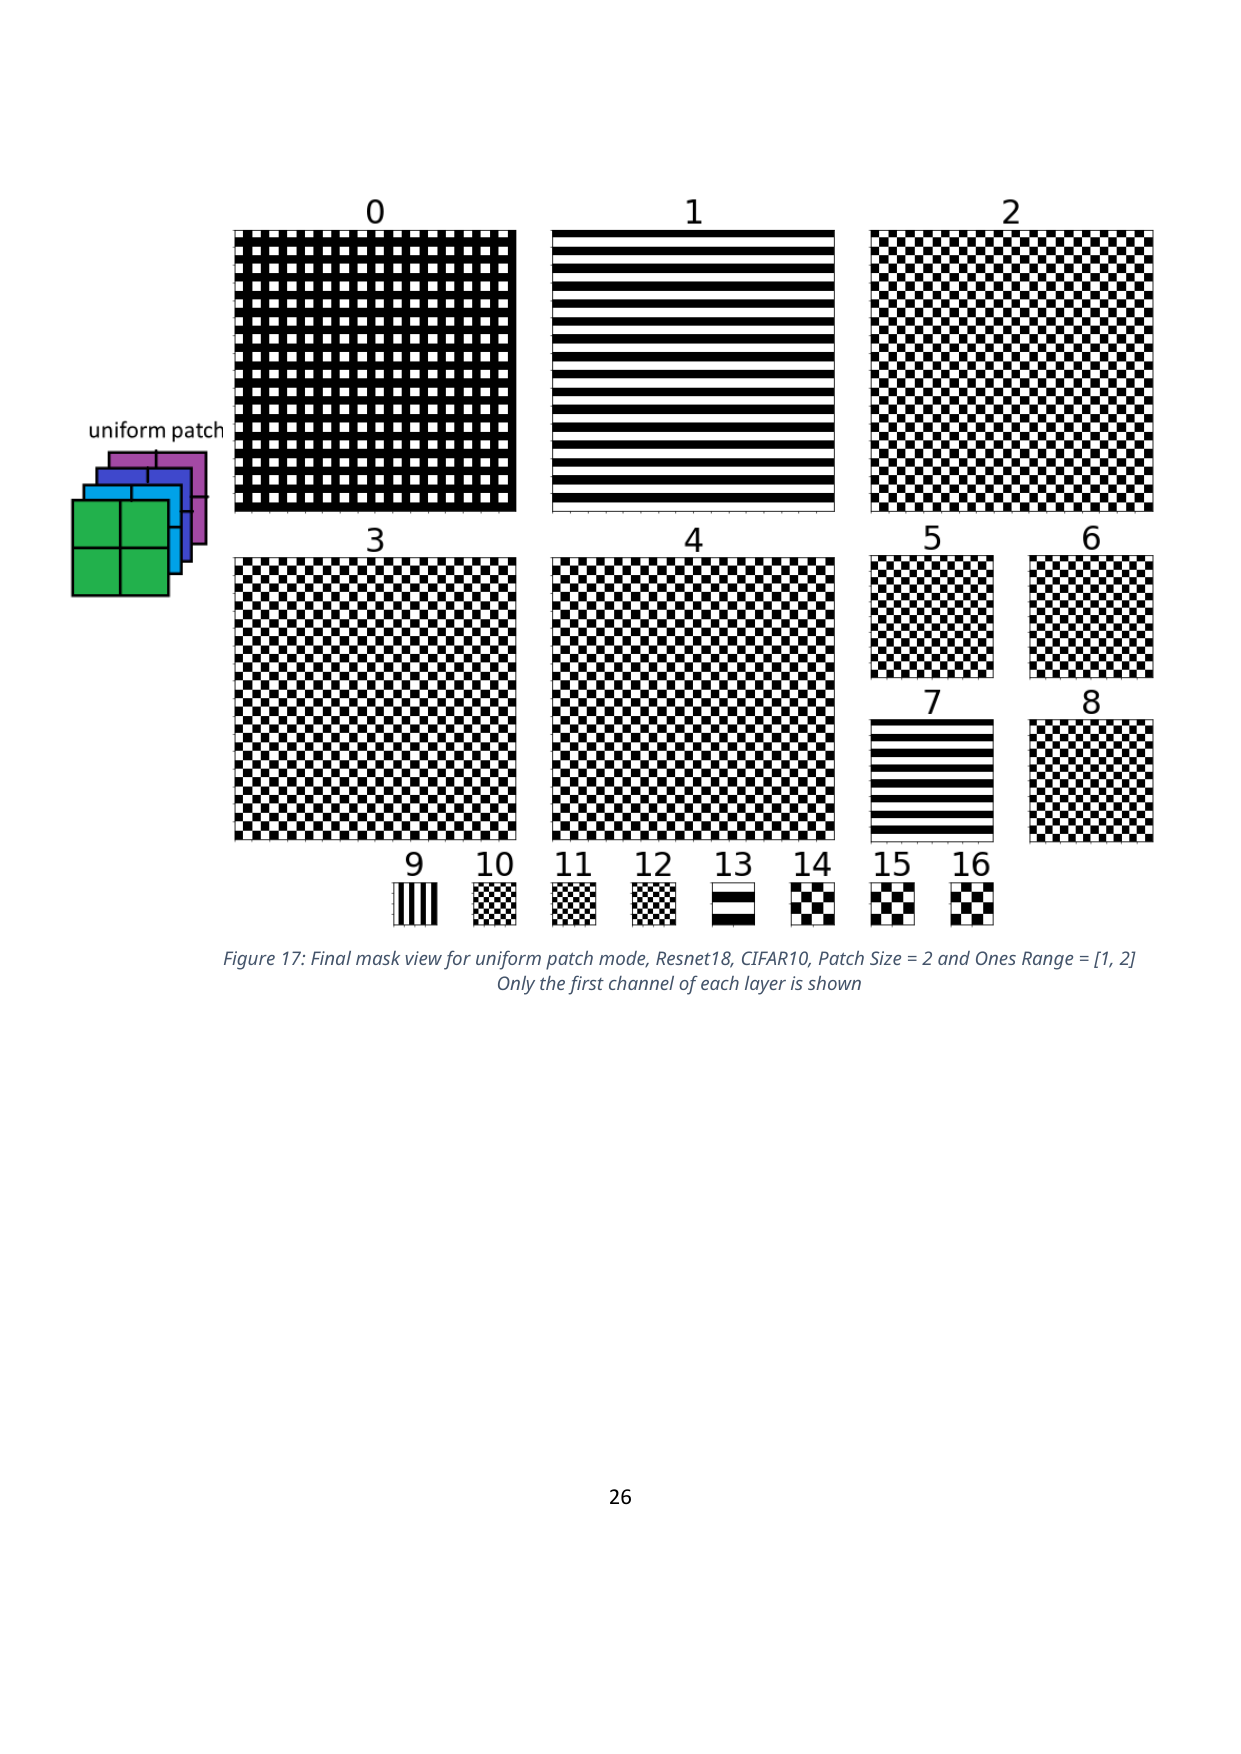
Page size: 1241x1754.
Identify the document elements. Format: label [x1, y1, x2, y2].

picture [47, 191, 1163, 936]
